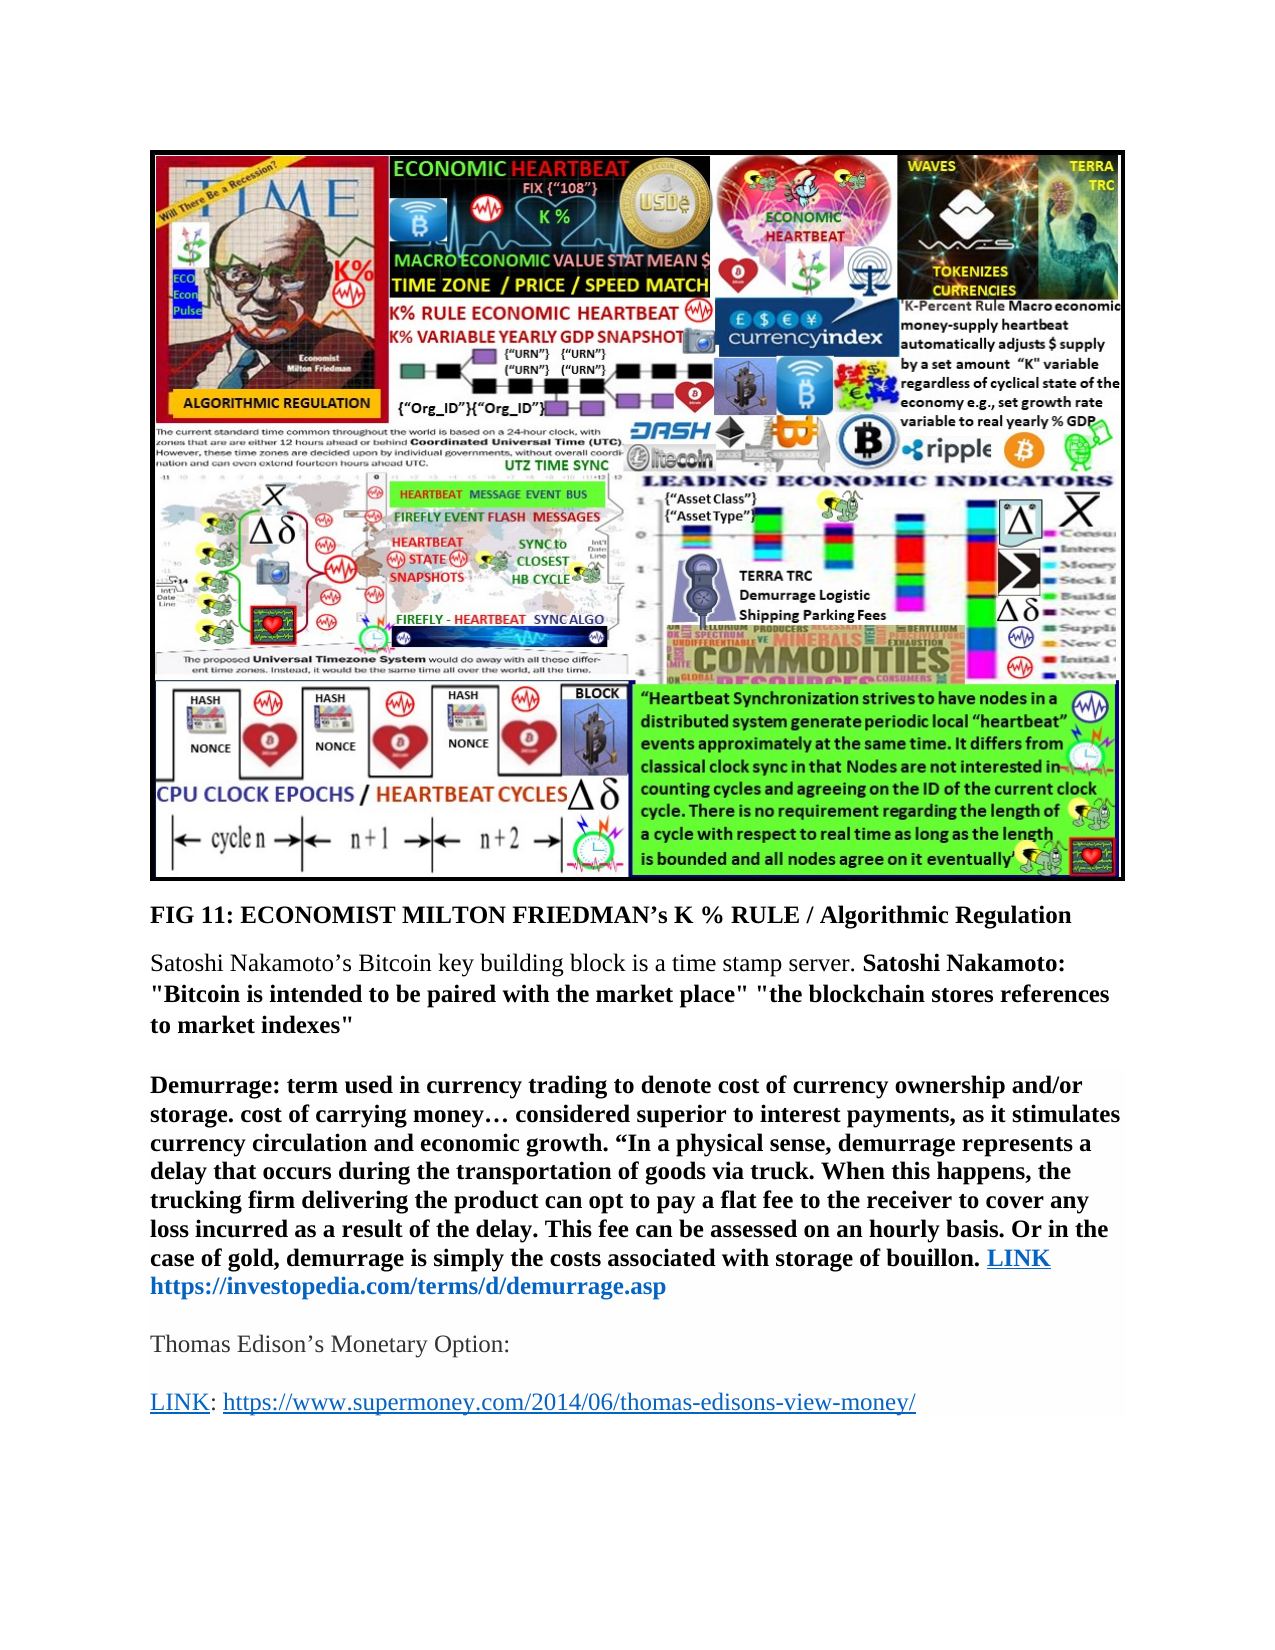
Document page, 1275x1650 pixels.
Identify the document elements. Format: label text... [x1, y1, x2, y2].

picture [154, 154, 1121, 877]
text Demurrage: term used in currency trading to denote cost of currency ownership and/or storage. cost of carrying money… considered superior to interest payments, as it stimulates currency circulation and economic growth. “In a physical sense, demurrage represents a delay that occurs during the transportation of goods via truck. When this happens, the trucking firm delivering the product can opt to pay a flat fee to the receiver to cover any loss incurred as a result of the delay. This fee can be assessed on an hourly basis. Or in the case of gold, demurrage is simply the costs associated with storage of bouillon. LINK https://investopedia.com/terms/d/demurrage.asp [150, 1070, 1125, 1300]
text LINK: https://www.supermoney.com/2014/06/thomas-edisons-view-money/ [150, 1387, 1125, 1416]
text FIG 11: ECONOMIST MILTON FRIEDMAN’s K % RULE / Algorithmic Regulation [150, 900, 1125, 929]
text Thomas Edison’s Monetary Option: [150, 1329, 1125, 1358]
text Satoshi Nakamoto’s Bitcoin key building block is a time stamp server. Satoshi Nakamoto: "Bitcoin is intended to be paired with the market place" "the blockchain stores references to market indexes" [150, 948, 1125, 1039]
